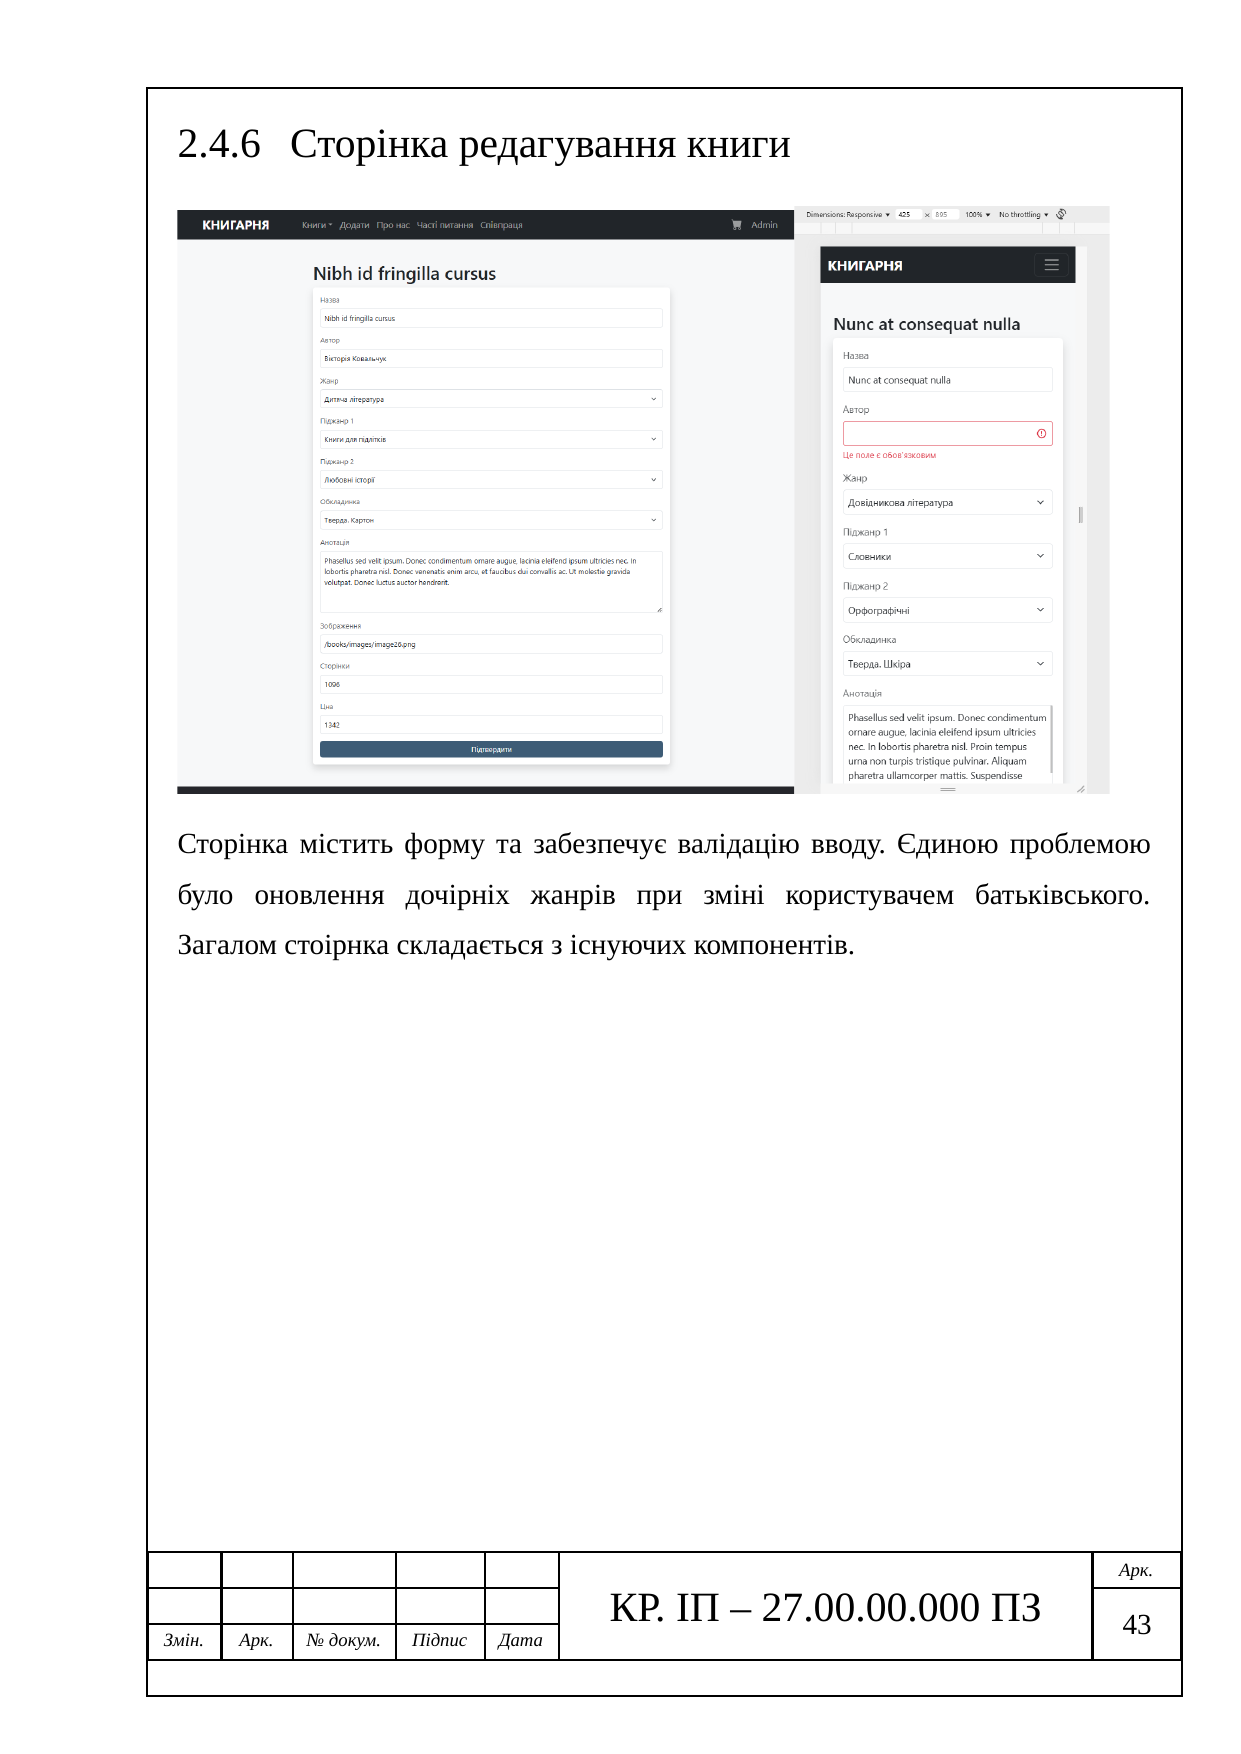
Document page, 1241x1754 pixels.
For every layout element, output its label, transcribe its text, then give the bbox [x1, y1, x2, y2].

picture [177, 206, 1110, 794]
subtitle Сторінка редагування книги [177, 118, 1152, 166]
text Сторінка містить форму та забезпечує валідацію вводу. Єдиною проблемою було оновлення дочірніх жанрів при зміні користувачем батьківського. Загалом стоірнка складається з існуючих компонентів. [177, 827, 1152, 961]
